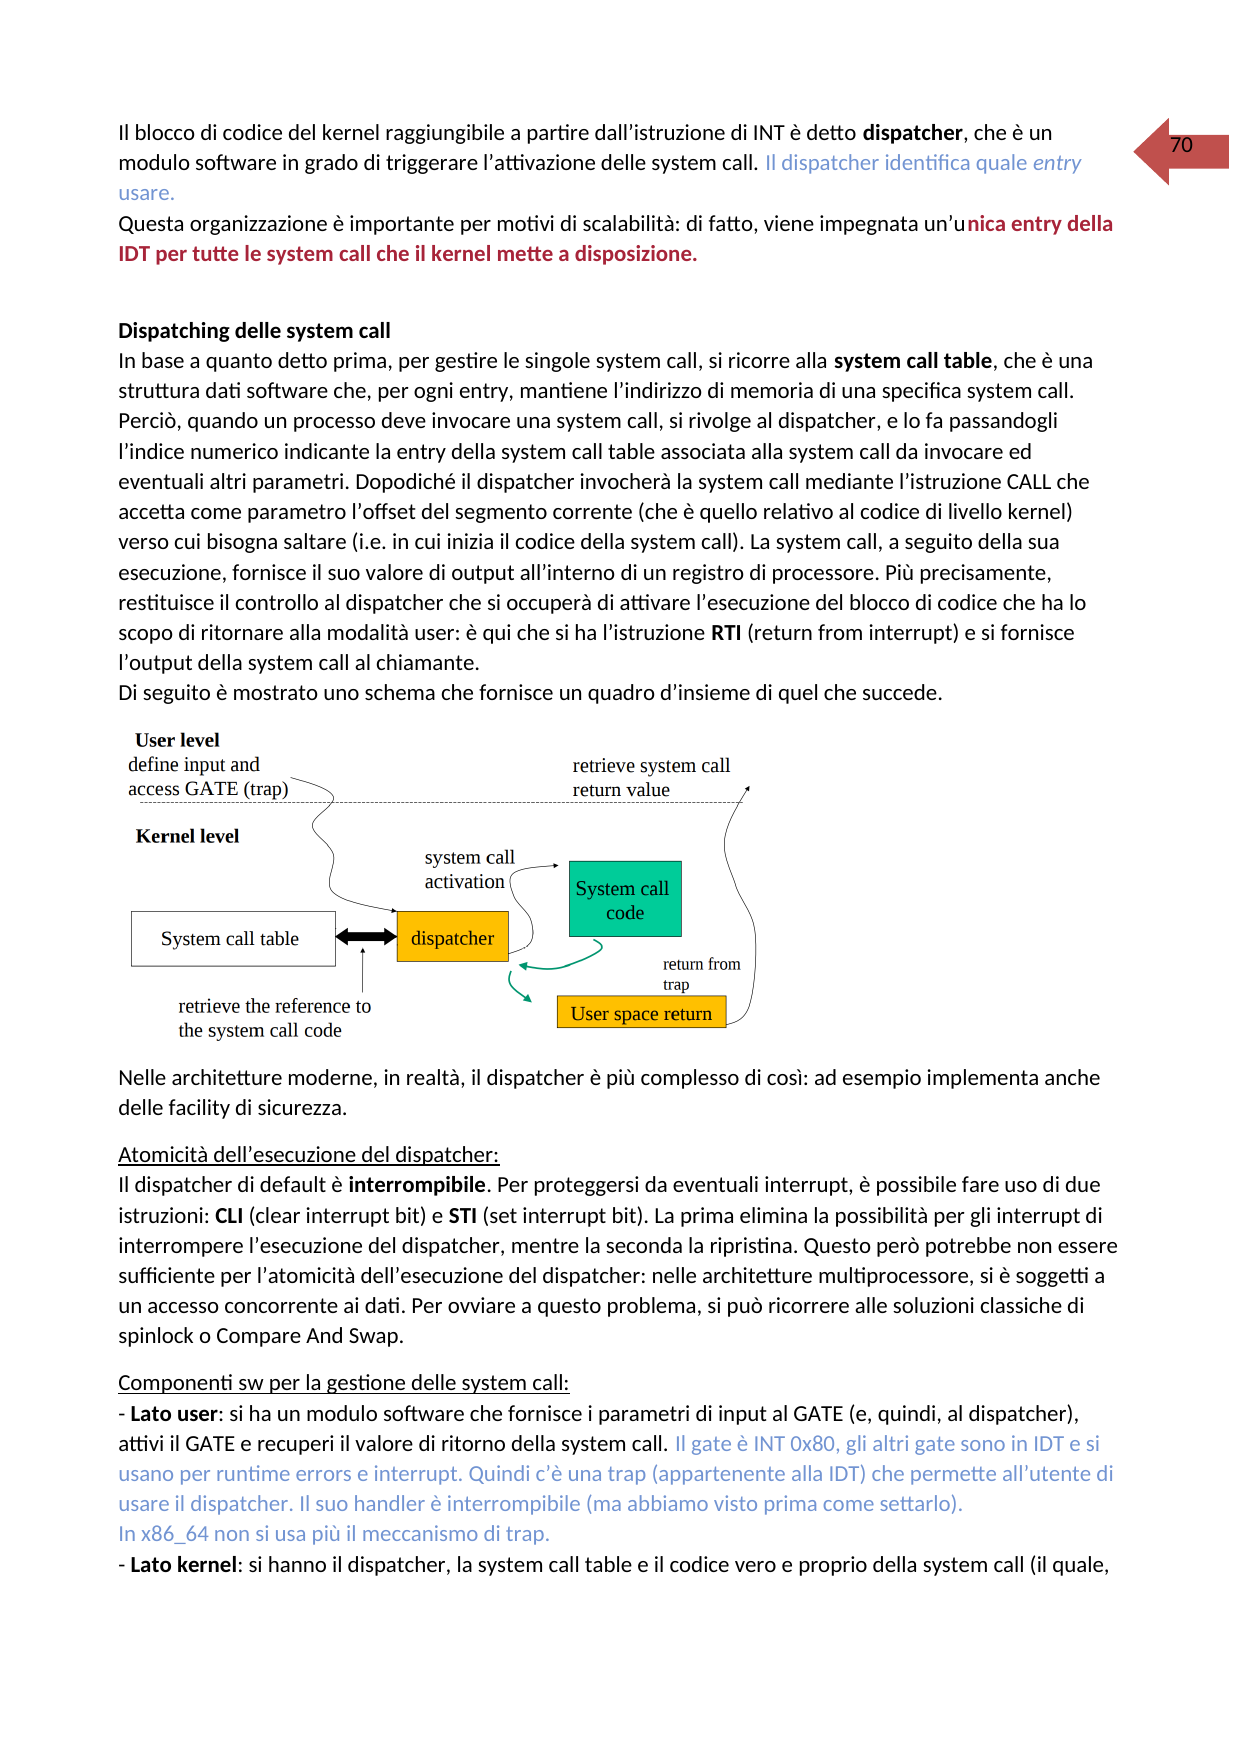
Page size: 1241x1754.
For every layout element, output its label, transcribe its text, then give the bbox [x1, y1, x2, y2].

text Nelle architetture moderne, in realtà, il dispatcher è più complesso di così: ad esempio implementa anche delle facility di sicurezza. [118, 1063, 1122, 1122]
text Il blocco di codice del kernel raggiungibile a partire dall’istruzione di INT è detto dispatcher, che è un modulo software in grado di triggerare l’attivazione delle system call. Il dispatcher identifica quale entry usare. Questa organizzazione è importante per motivi di scalabilità: di fatto, viene impegnata un’unica entry della IDT per tutte le system call che il kernel mette a disposizione. [118, 118, 1122, 267]
text Atomicità dell’esecuzione del dispatcher: Il dispatcher di default è interrompibile. Per proteggersi da eventuali interrupt, è possibile fare uso di due istruzioni: CLI (clear interrupt bit) e STI (set interrupt bit). La prima elimina la possibilità per gli interrupt di interrompere l’esecuzione del dispatcher, mentre la seconda la ripristina. Questo però potrebbe non essere sufficiente per l’atomicità dell’esecuzione del dispatcher: nelle architetture multiprocessore, si è soggetti a un accesso concorrente ai dati. Per ovviare a questo problema, si può ricorrere alle soluzioni classiche di spinlock o Compare And Swap. [118, 1140, 1122, 1350]
picture [118, 725, 765, 1045]
text Dispatching delle system call In base a quanto detto prima, per gestire le singole system call, si ricorre alla system call table, che è una struttura dati software che, per ogni entry, mantiene l’indirizzo di memoria di una specifica system call. Perciò, quando un processo deve invocare una system call, si rivolge al dispatcher, e lo fa passandogli l’indice numerico indicante la entry della system call table associata alla system call da invocare ed eventuali altri parametri. Dopodiché il dispatcher invocherà la system call mediante l’istruzione CALL che accetta come parametro l’offset del segmento corrente (che è quello relativo al codice di livello kernel) verso cui bisogna saltare (i.e. in cui inizia il codice della system call). La system call, a seguito della sua esecuzione, fornisce il suo valore di output all’interno di un registro di processore. Più precisamente, restituisce il controllo al dispatcher che si occuperà di attivare l’esecuzione del blocco di codice che ha lo scopo di ritornare alla modalità user: è qui che si ha l’istruzione RTI (return from interrupt) e si fornisce l’output della system call al chiamante. Di seguito è mostrato uno schema che fornisce un quadro d’insieme di quel che succede. [118, 286, 1122, 707]
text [118, 1368, 1122, 1578]
